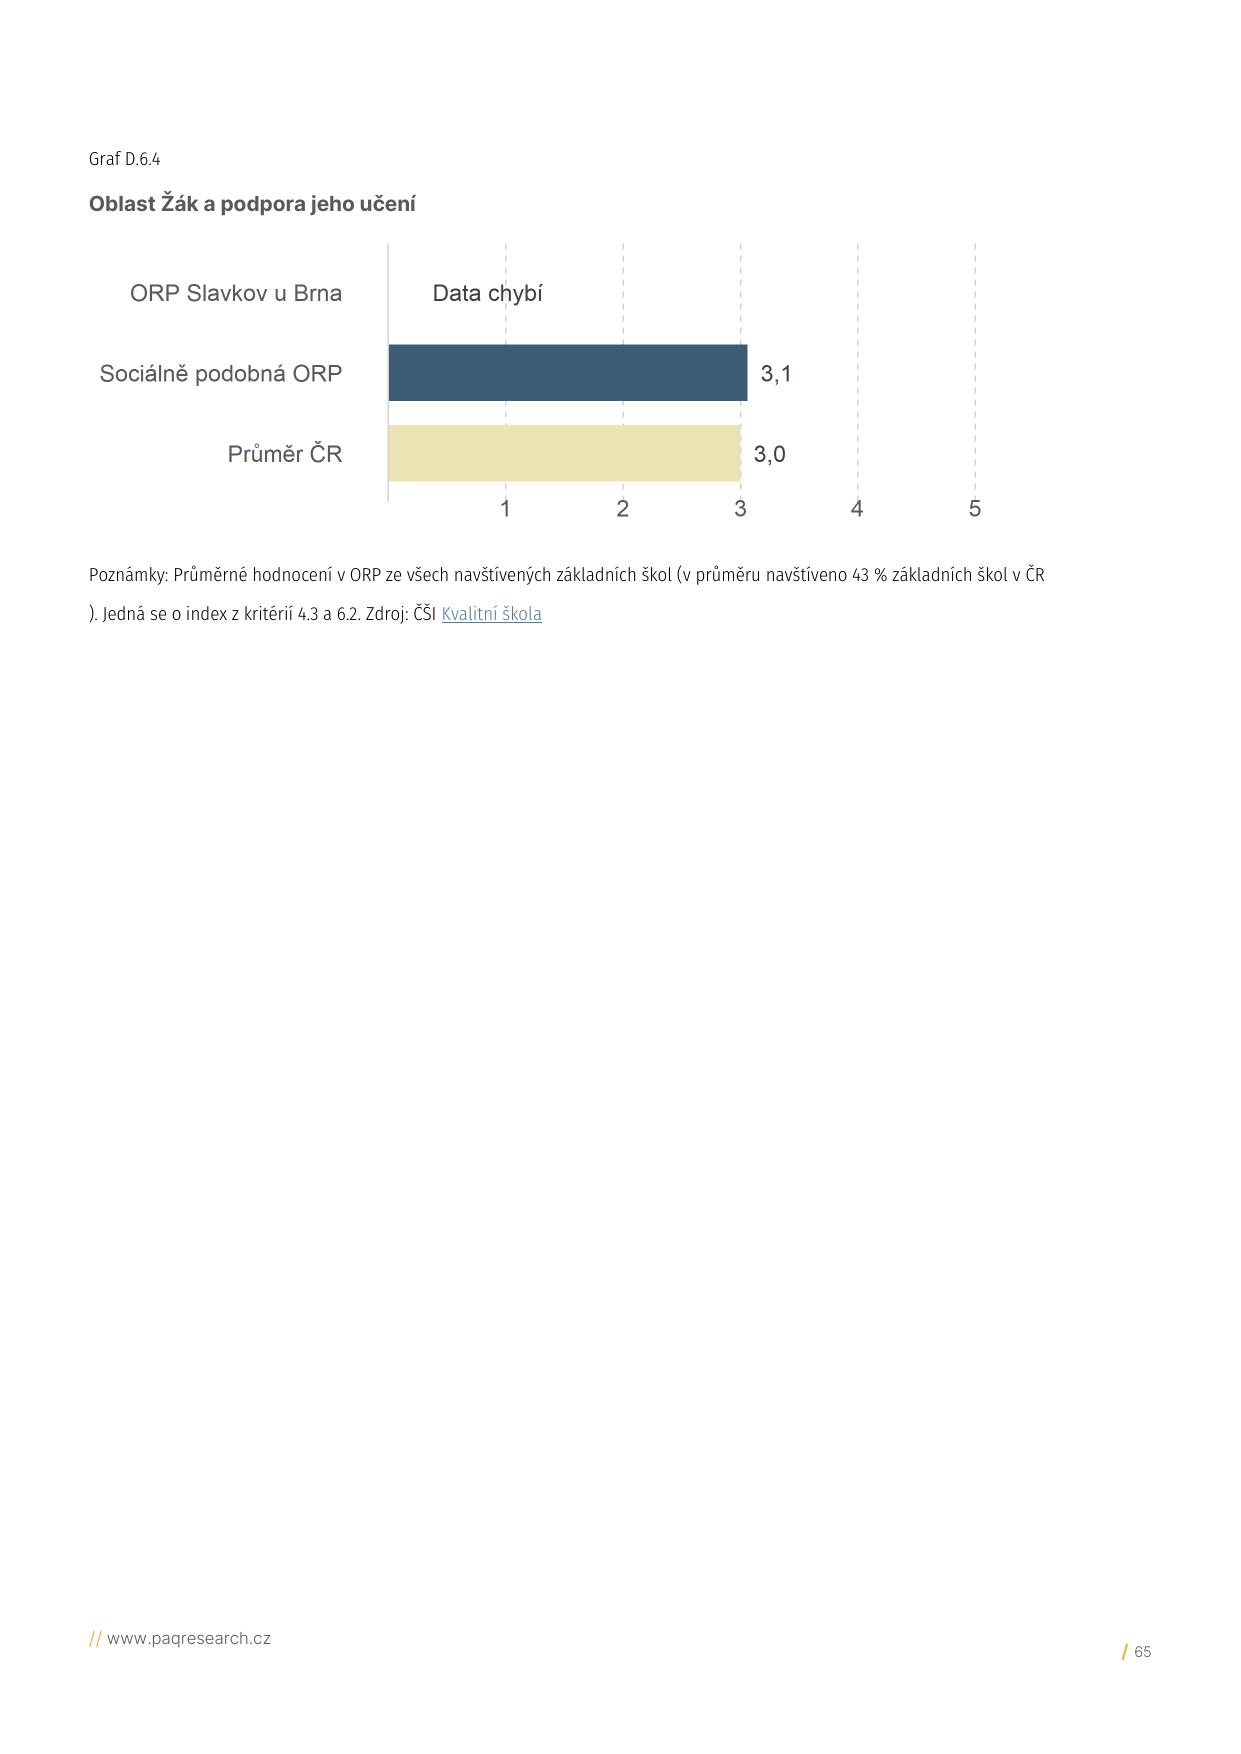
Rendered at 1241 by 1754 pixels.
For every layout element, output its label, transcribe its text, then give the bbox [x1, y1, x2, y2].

text ). Jedná se o index z kritérií 4.3 a 6.2. Zdroj: ČŠI Kvalitní škola [89, 603, 1152, 625]
picture [88, 216, 1139, 548]
text Graf D.6.4 [89, 148, 1152, 170]
text Poznámky: Průměrné hodnocení v ORP ze všech navštívených základních škol (v průměru navštíveno 43 % základních škol v ČR [89, 564, 1152, 587]
text Oblast Žák a podpora jeho učení [89, 186, 1152, 216]
